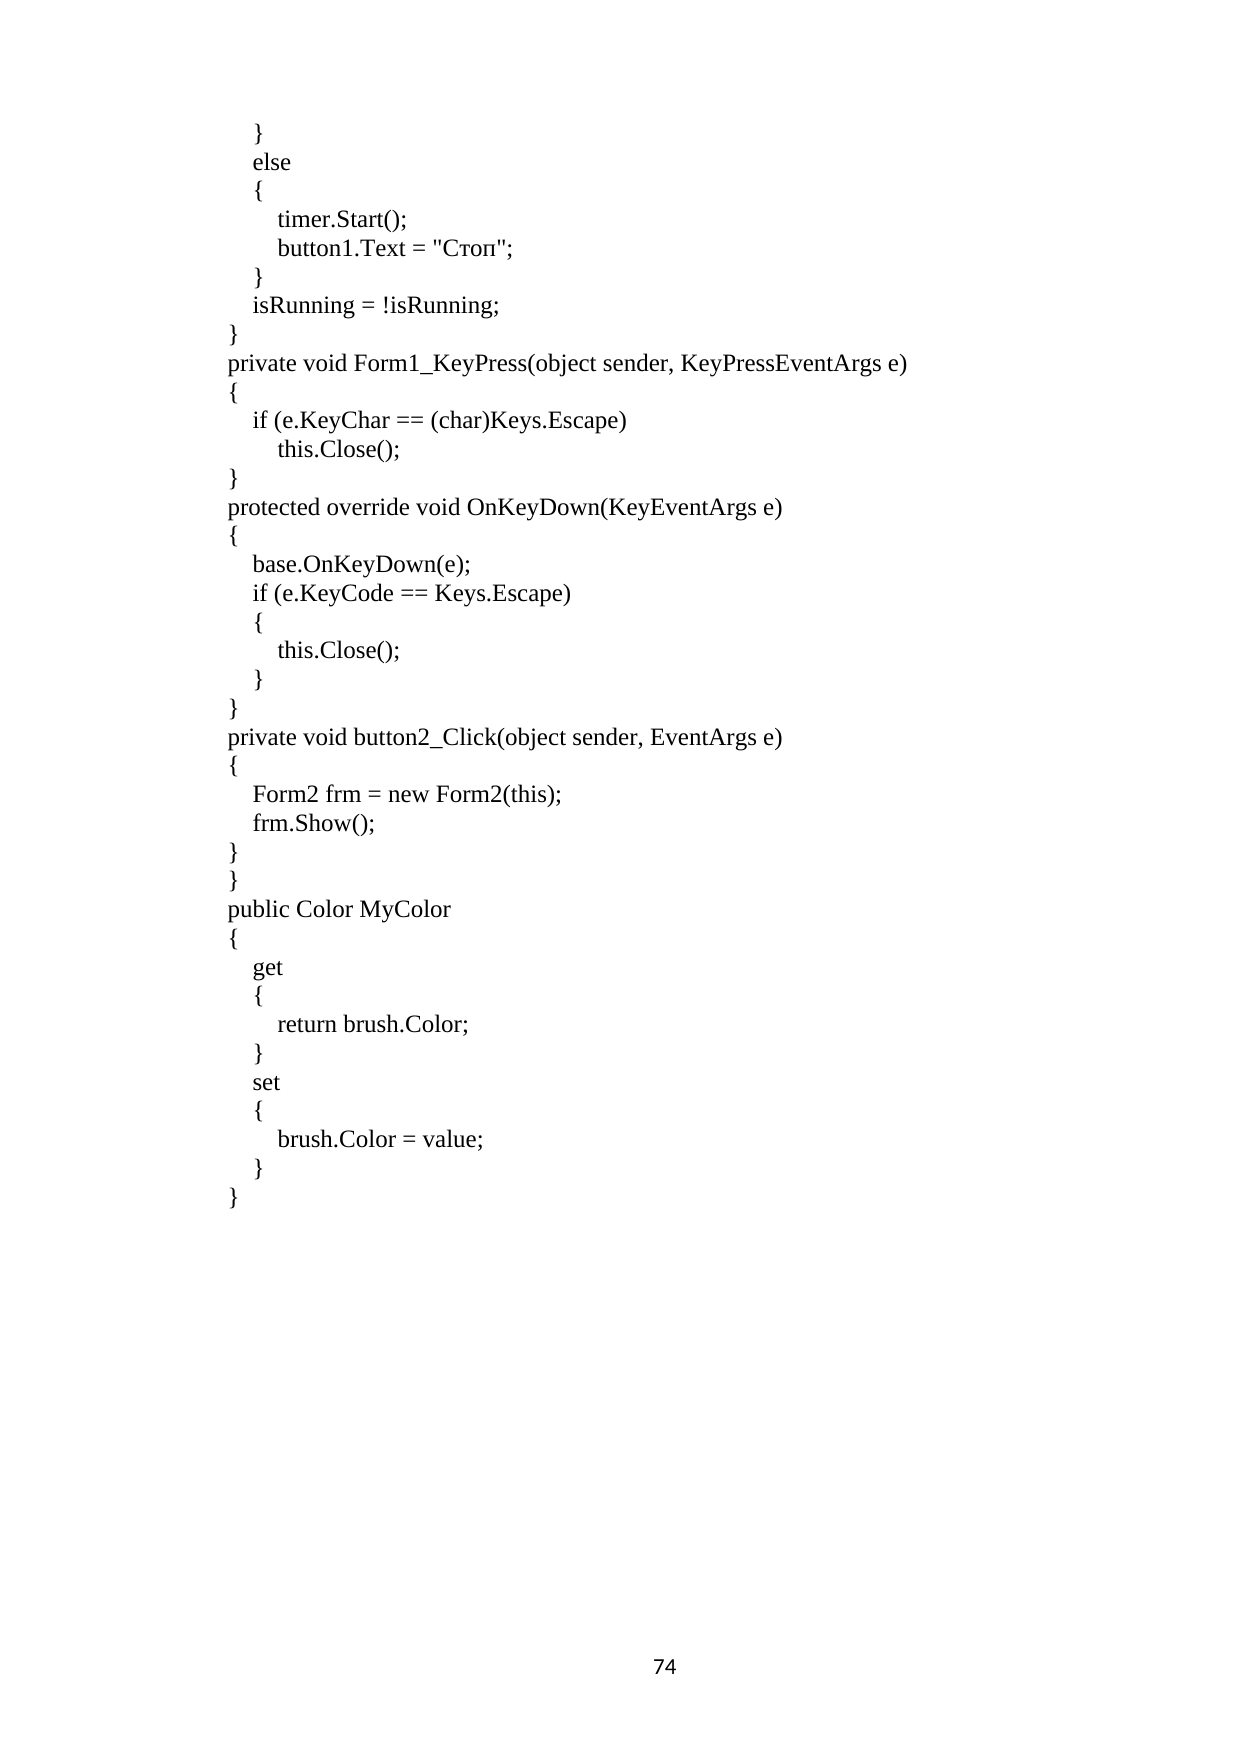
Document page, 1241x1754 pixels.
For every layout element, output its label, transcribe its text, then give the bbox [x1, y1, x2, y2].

text { [177, 981, 1152, 1009]
text timer.Start(); [177, 204, 1152, 233]
text } [177, 837, 1152, 866]
text get [177, 952, 1152, 981]
text set [177, 1067, 1152, 1096]
text } [177, 1153, 1152, 1182]
text { [177, 521, 1152, 549]
text else [177, 147, 1152, 176]
text private void button2_Click(object sender, EventArgs e) [177, 722, 1152, 751]
text base.OnKeyDown(e); [177, 549, 1152, 578]
text public Color MyColor [177, 894, 1152, 923]
text { [177, 751, 1152, 779]
text } [177, 319, 1152, 348]
text { [177, 1096, 1152, 1124]
text if (e.KeyChar == (char)Keys.Escape) [177, 406, 1152, 434]
text } [177, 866, 1152, 894]
text brush.Color = value; [177, 1124, 1152, 1153]
text protected override void OnKeyDown(KeyEventArgs e) [177, 492, 1152, 521]
text private void Form1_KeyPress(object sender, KeyPressEventArgs e) [177, 348, 1152, 377]
text { [177, 923, 1152, 952]
text frm.Show(); [177, 808, 1152, 837]
text Form2 frm = new Form2(this); [177, 779, 1152, 808]
text { [177, 607, 1152, 636]
text } [177, 693, 1152, 722]
text } [177, 463, 1152, 492]
text { [177, 176, 1152, 204]
text } [177, 1038, 1152, 1067]
text } [177, 118, 1152, 147]
text this.Close(); [177, 636, 1152, 664]
text } [177, 664, 1152, 693]
text isRunning = !isRunning; [177, 291, 1152, 319]
text if (e.KeyCode == Keys.Escape) [177, 578, 1152, 607]
text } [177, 1182, 1152, 1211]
text } [177, 262, 1152, 291]
text button1.Text = "Стоп"; [177, 233, 1152, 262]
text { [177, 377, 1152, 406]
text this.Close(); [177, 434, 1152, 463]
text return brush.Color; [177, 1009, 1152, 1038]
